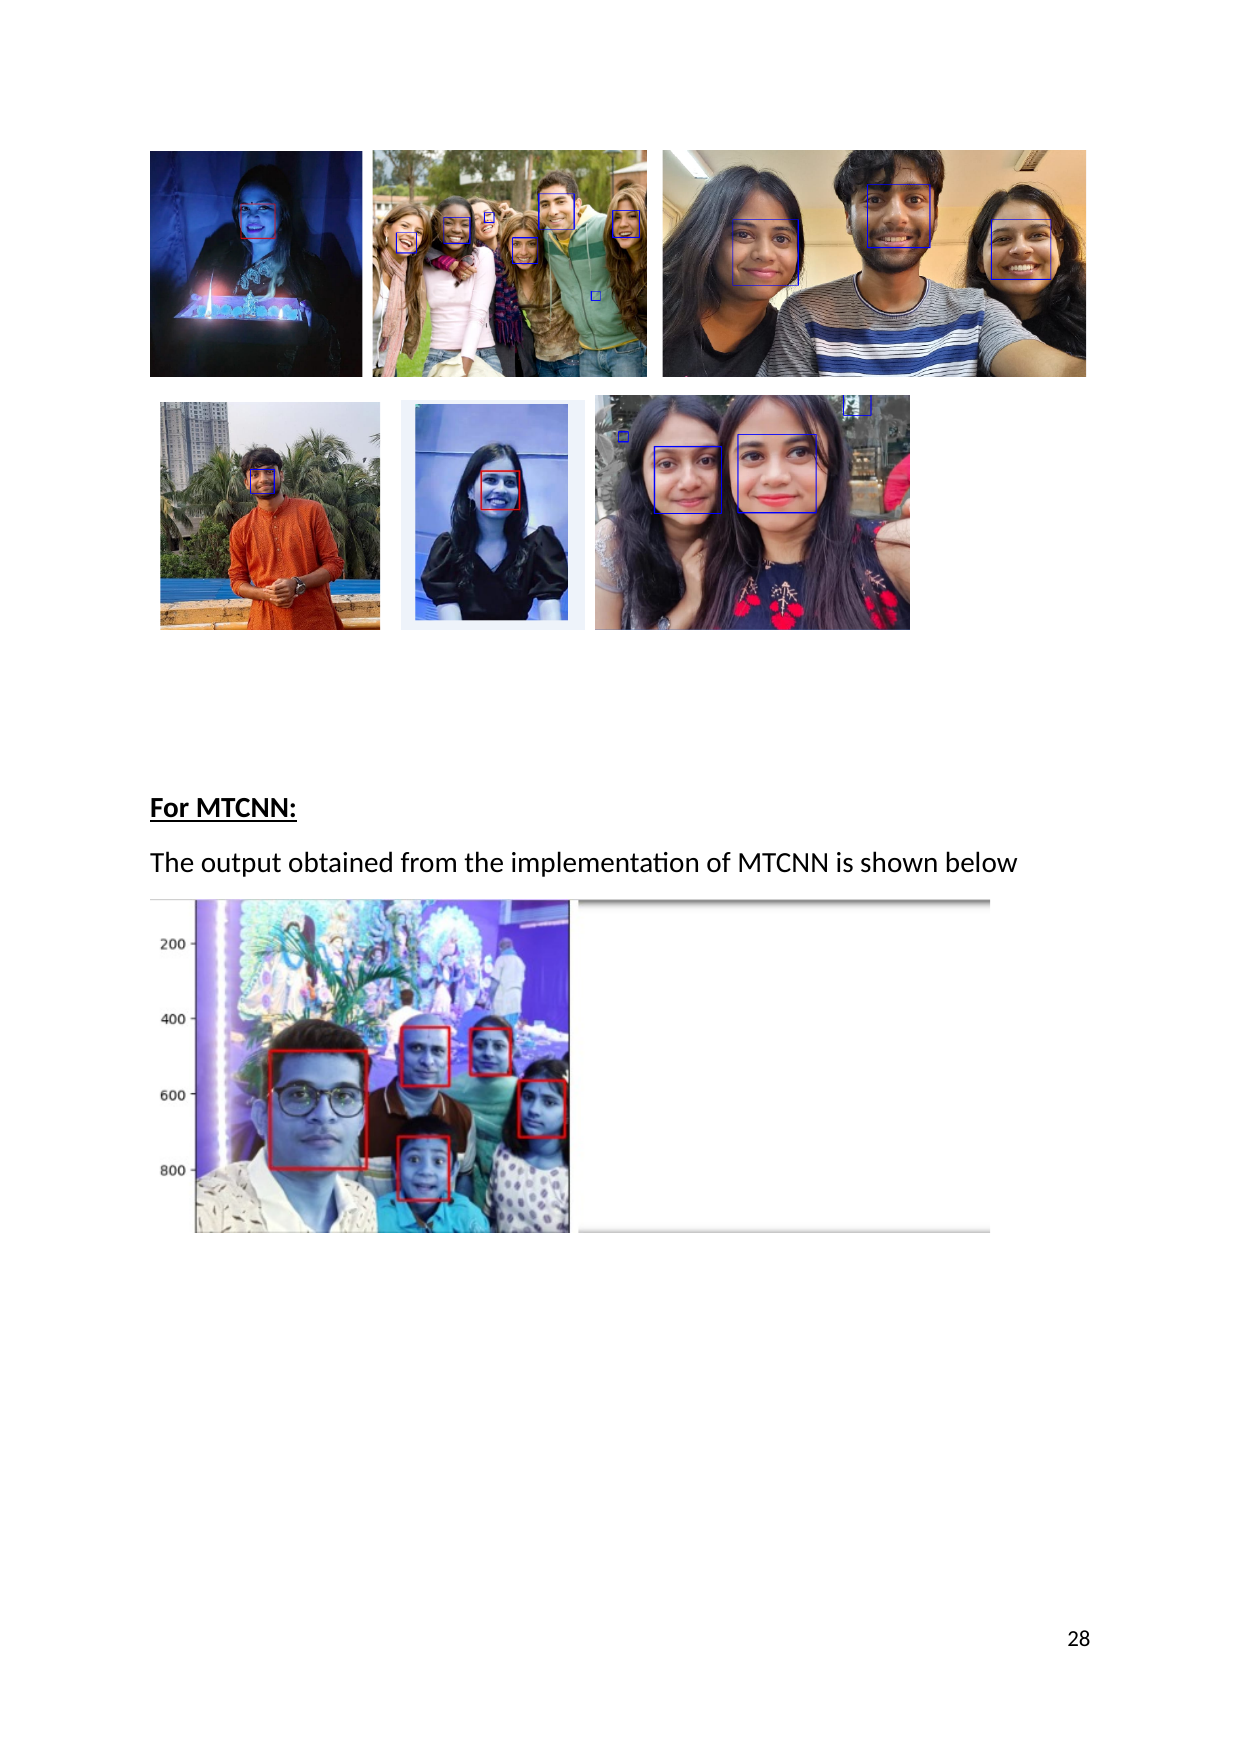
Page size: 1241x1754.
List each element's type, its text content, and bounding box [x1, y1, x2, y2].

picture [662, 150, 1087, 377]
picture [150, 899, 991, 1233]
picture [150, 151, 363, 377]
text The output obtained from the implementation of MTCNN is shown below [150, 844, 1090, 880]
picture [595, 395, 910, 630]
picture [401, 400, 585, 630]
text For MTCNN: [150, 789, 1090, 825]
picture [160, 402, 381, 630]
picture [372, 150, 647, 377]
